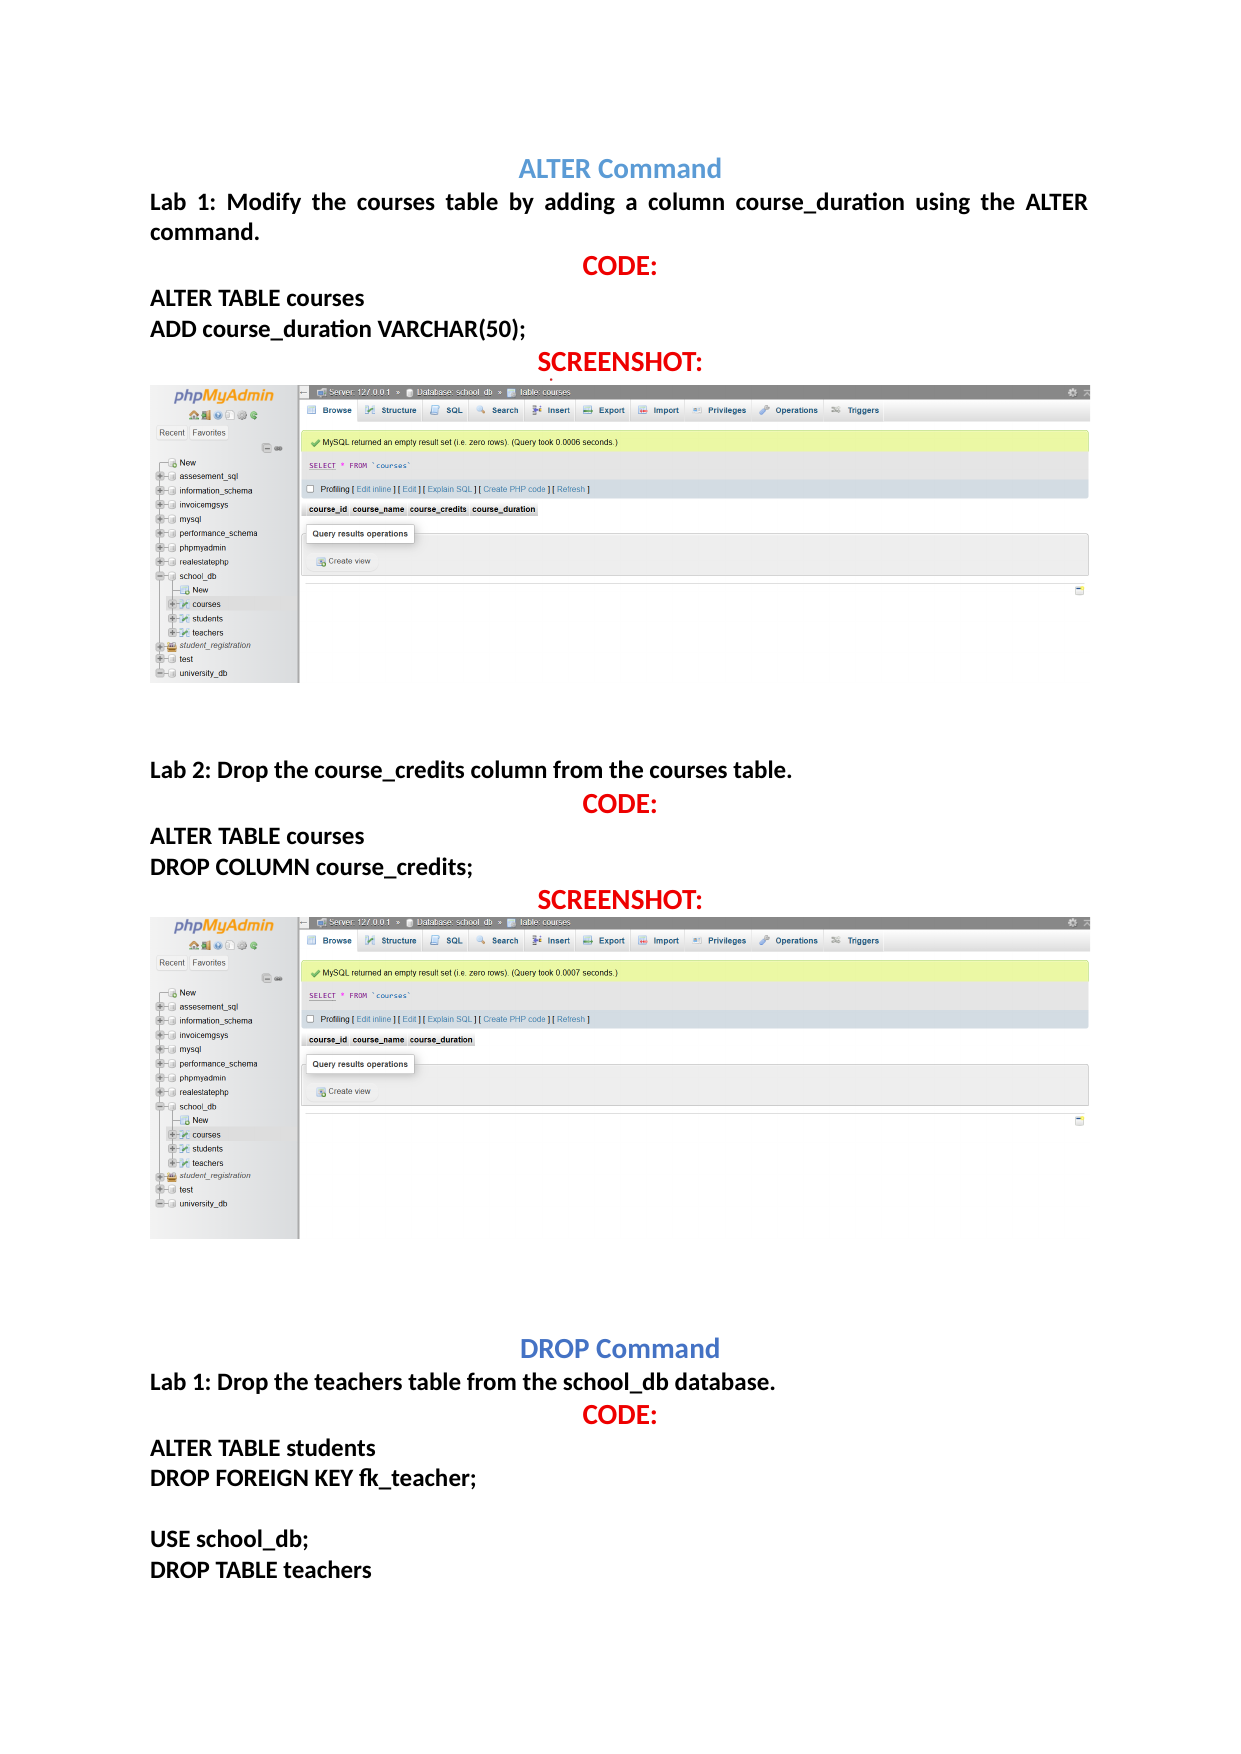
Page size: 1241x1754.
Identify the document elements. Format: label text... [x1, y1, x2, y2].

text SCREENSHOT: [150, 343, 1090, 378]
text ALTER TABLE students [150, 1432, 1090, 1462]
text USE school_db; [150, 1523, 1090, 1554]
text ALTER Command [150, 150, 1090, 186]
picture [150, 917, 1091, 1239]
text ALTER TABLE courses [150, 282, 1090, 313]
text DROP FOREIGN KEY fk_teacher; [150, 1462, 1090, 1493]
text Lab 2: Drop the course_credits column from the courses table. [150, 754, 1090, 785]
text CODE: [150, 247, 1090, 282]
text DROP TABLE teachers [150, 1554, 1090, 1584]
text Lab 1: Drop the teachers table from the school_db database. [150, 1366, 1090, 1396]
text SCREENSHOT: [150, 881, 1090, 917]
picture [150, 378, 1091, 683]
text DROP COLUMN course_credits; [150, 851, 1090, 881]
text DROP Command [150, 1330, 1090, 1366]
text CODE: [150, 1396, 1090, 1432]
text CODE: [150, 785, 1090, 820]
text ALTER TABLE courses [150, 820, 1090, 851]
text ADD course_duration VARCHAR(50); [150, 313, 1090, 343]
text Lab 1: Modify the courses table by adding a column course_duration using the ALTER command. [150, 186, 1090, 247]
